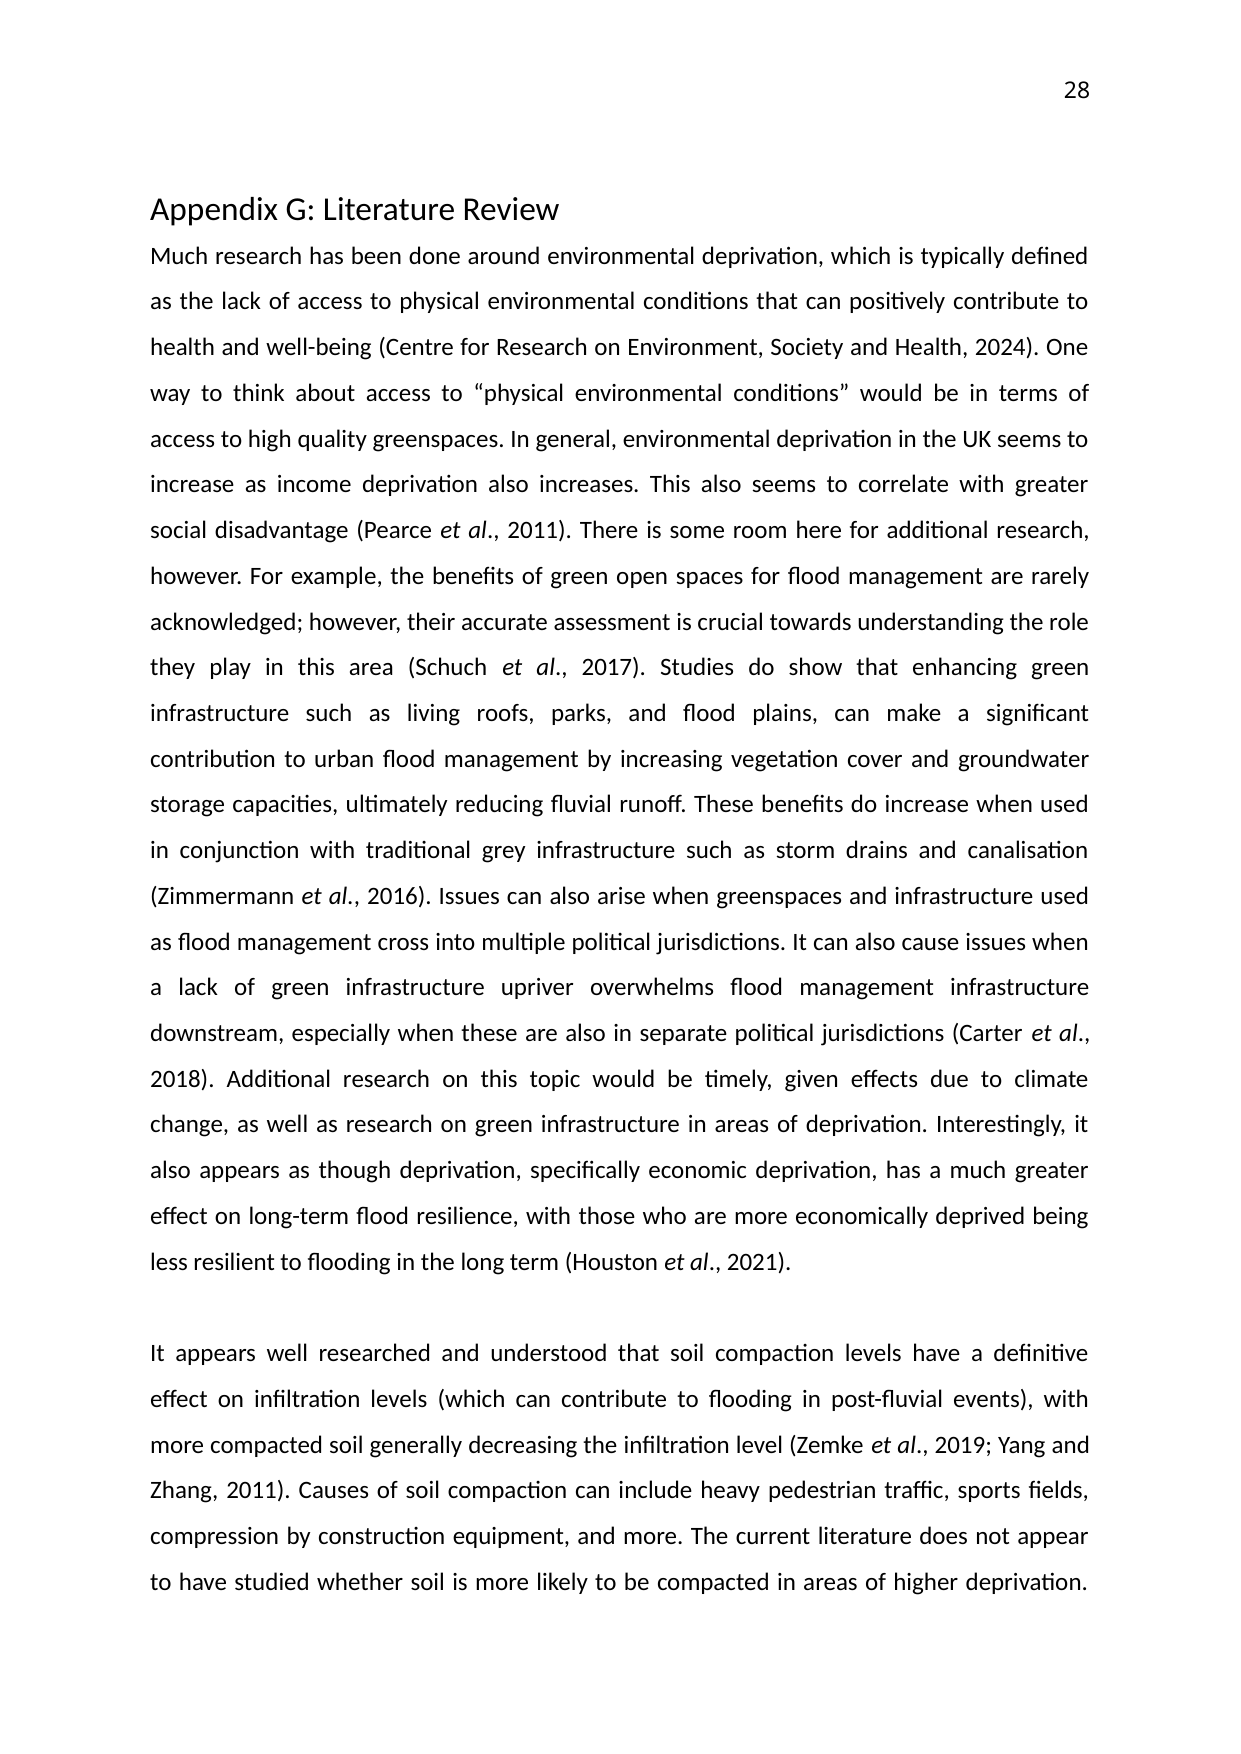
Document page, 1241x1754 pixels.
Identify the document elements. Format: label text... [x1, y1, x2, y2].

text Much research has been done around environmental deprivation, which is typically defined as the lack of access to physical environmental conditions that can positively contribute to health and well-being (Centre for Research on Environment, Society and Health, 2024). One way to think about access to “physical environmental conditions” would be in terms of access to high quality greenspaces. In general, environmental deprivation in the UK seems to increase as income deprivation also increases. This also seems to correlate with greater social disadvantage (Pearce et al., 2011). There is some room here for additional research, however. For example, the benefits of green open spaces for flood management are rarely acknowledged; however, their accurate assessment is crucial towards understanding the role they play in this area (Schuch et al., 2017). Studies do show that enhancing green infrastructure such as living roofs, parks, and flood plains, can make a significant contribution to urban flood management by increasing vegetation cover and groundwater storage capacities, ultimately reducing fluvial runoff. These benefits do increase when used in conjunction with traditional grey infrastructure such as storm drains and canalisation (Zimmermann et al., 2016). Issues can also arise when greenspaces and infrastructure used as flood management cross into multiple political jurisdictions. It can also cause issues when a lack of green infrastructure upriver overwhelms flood management infrastructure downstream, especially when these are also in separate political jurisdictions (Carter et al., 2018). Additional research on this topic would be timely, given effects due to climate change, as well as research on green infrastructure in areas of deprivation. Interestingly, it also appears as though deprivation, specifically economic deprivation, has a much greater effect on long-term flood resilience, with those who are more economically deprived being less resilient to flooding in the long term (Houston et al., 2021). [150, 240, 1090, 1276]
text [150, 1337, 1090, 1596]
subtitle Appendix G: Literature Review [150, 187, 1090, 228]
